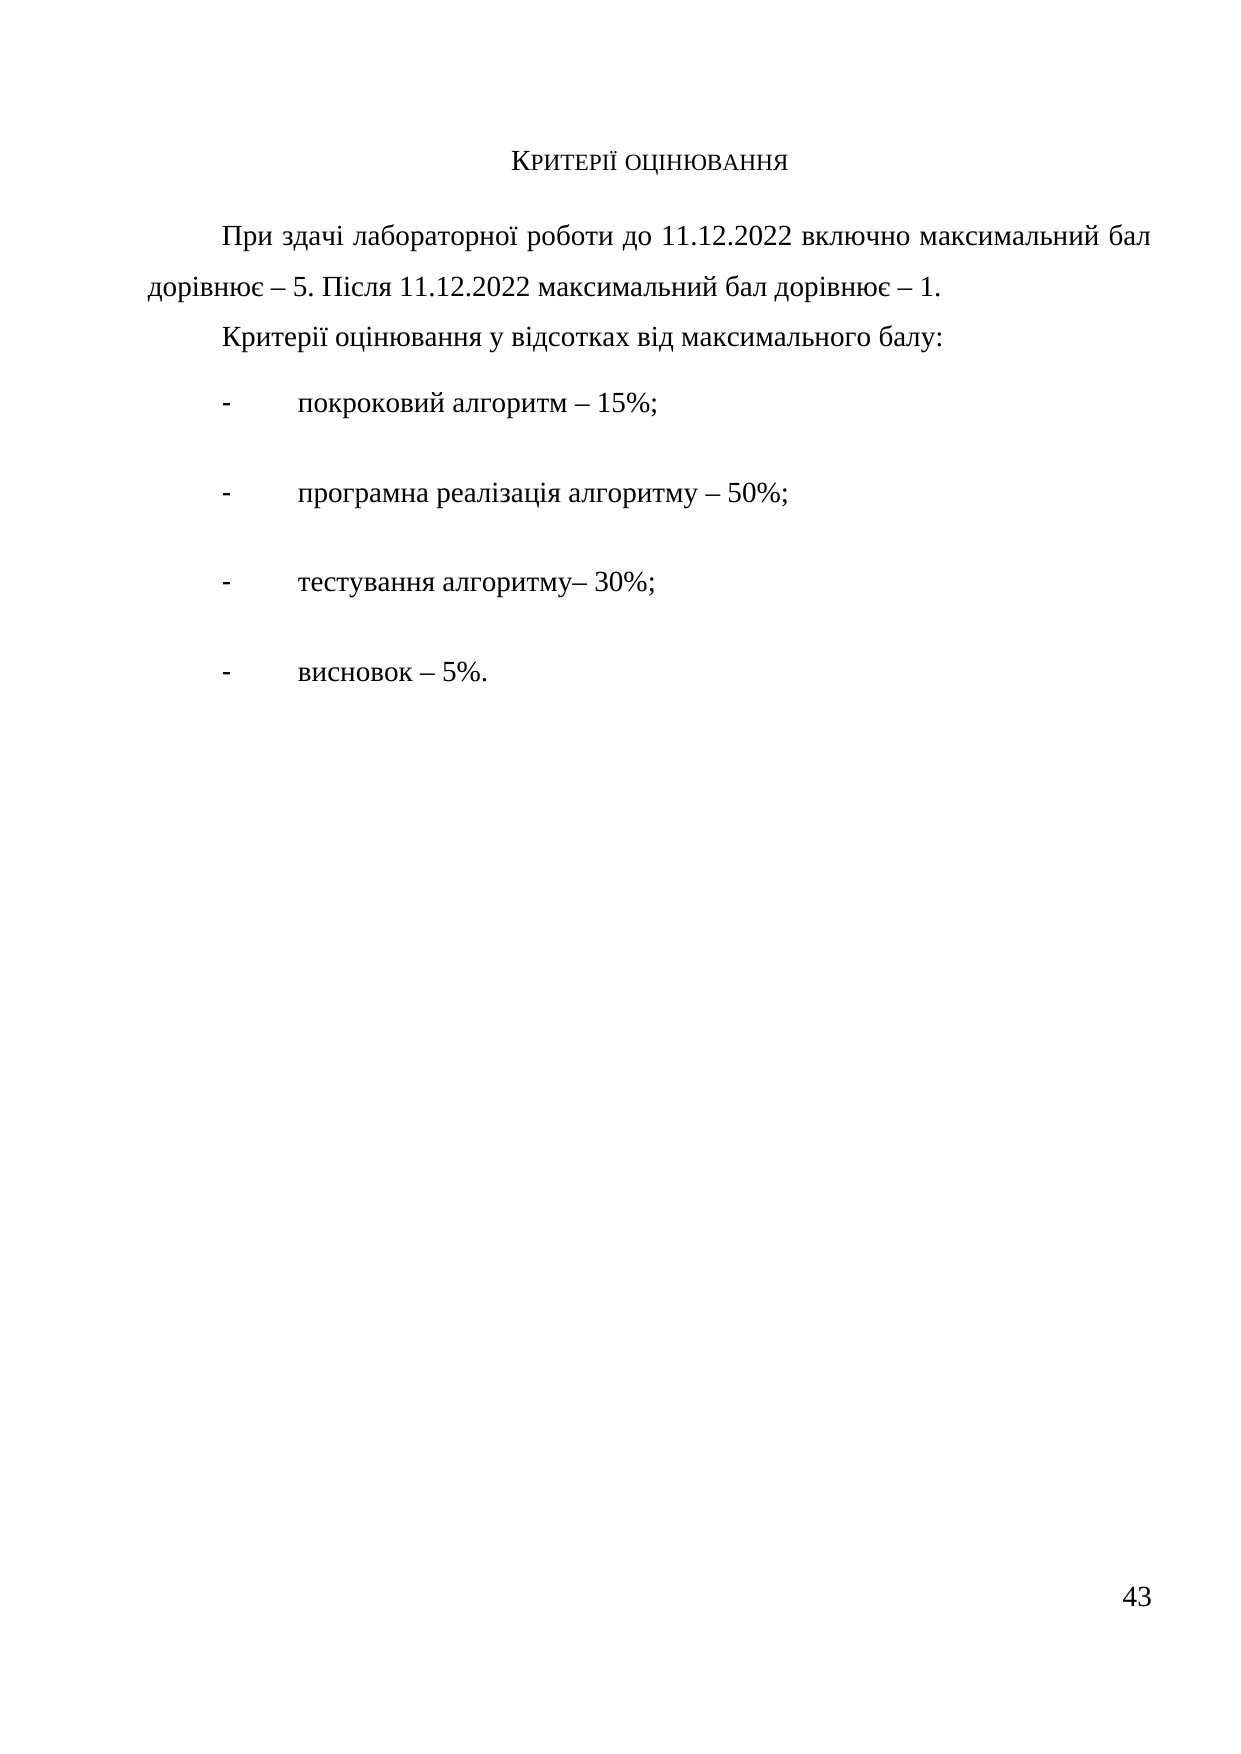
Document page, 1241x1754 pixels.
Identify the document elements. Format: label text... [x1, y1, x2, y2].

list програмна реалізація алгоритму – 50%; [222, 459, 1152, 519]
list покроковий алгоритм – 15%; [222, 369, 1152, 429]
text При здачі лабораторної роботи до 11.12.2022 включно максимальний бал дорівнює – 5. Після 11.12.2022 максимальний бал дорівнює – 1. [148, 218, 1152, 302]
list тестування алгоритму– 30%; [222, 549, 1152, 608]
text Критерії оцінювання у відсотках від максимального балу: [148, 319, 1152, 353]
text Критерії оцінювання [148, 143, 1152, 177]
list висновок – 5%. [222, 638, 1152, 698]
